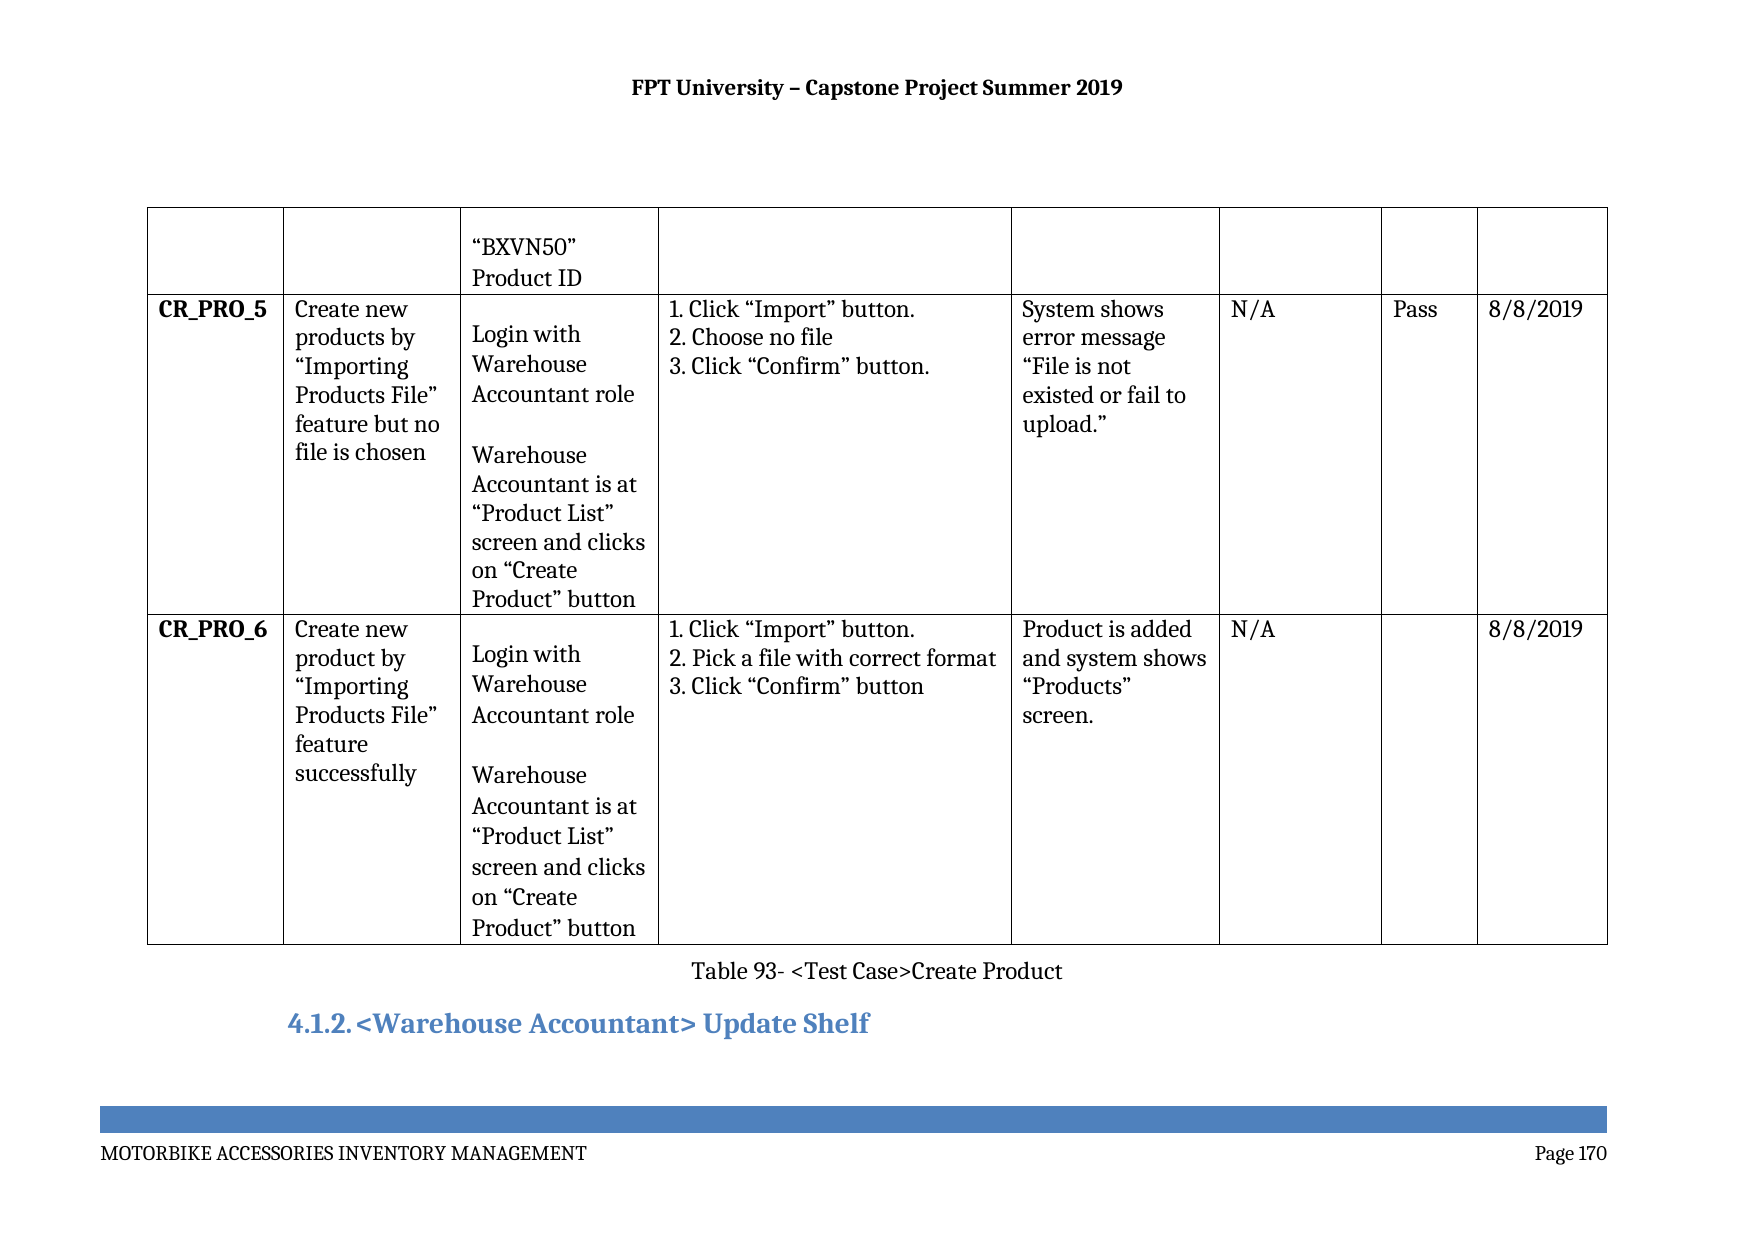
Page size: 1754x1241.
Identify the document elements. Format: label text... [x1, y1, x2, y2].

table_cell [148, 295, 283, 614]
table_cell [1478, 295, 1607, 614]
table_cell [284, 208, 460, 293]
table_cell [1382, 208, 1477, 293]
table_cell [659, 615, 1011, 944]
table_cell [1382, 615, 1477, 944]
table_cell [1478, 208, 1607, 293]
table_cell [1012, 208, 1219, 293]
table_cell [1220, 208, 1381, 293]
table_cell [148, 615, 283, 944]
subtitle <Warehouse Accountant> Update Shelf [288, 1007, 1607, 1040]
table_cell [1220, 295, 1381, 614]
text Table 151- <Test Case>Create Product [147, 957, 1607, 986]
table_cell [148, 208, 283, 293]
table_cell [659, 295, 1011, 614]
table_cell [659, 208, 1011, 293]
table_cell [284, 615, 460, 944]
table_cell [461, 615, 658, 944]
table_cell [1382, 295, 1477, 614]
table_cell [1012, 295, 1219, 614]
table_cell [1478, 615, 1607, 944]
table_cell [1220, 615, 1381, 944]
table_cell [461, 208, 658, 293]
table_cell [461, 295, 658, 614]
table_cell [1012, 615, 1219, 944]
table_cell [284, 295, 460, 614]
